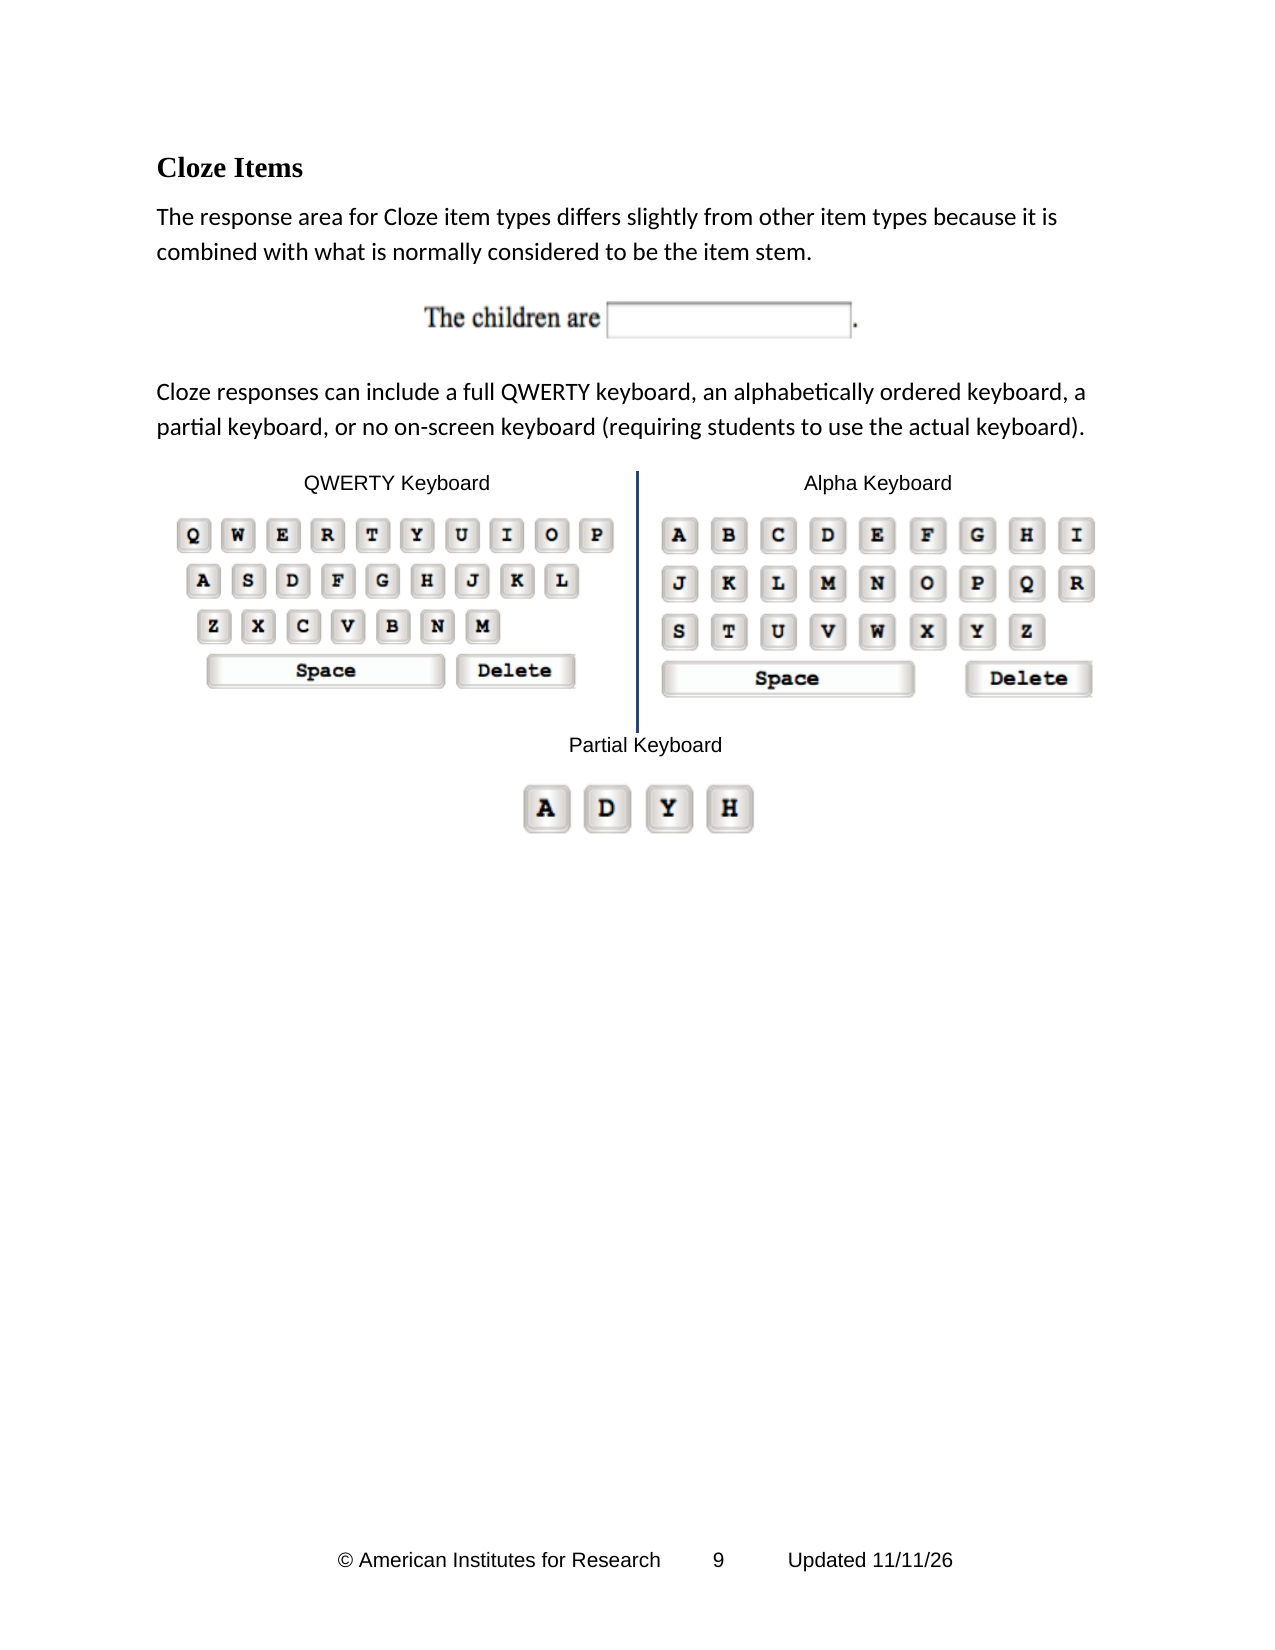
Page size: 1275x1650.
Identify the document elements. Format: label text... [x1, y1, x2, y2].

text The response area for Cloze item types differs slightly from other item types because it is combined with what is normally considered to be the item stem. [156, 201, 1134, 267]
picture [420, 296, 871, 347]
subtitle Cloze Items [156, 150, 1134, 183]
text Cloze responses can include a full QWERTY keyboard, an alphabetically ordered keyboard, a partial keyboard, or no on-screen keyboard (requiring students to use the actual keyboard). [156, 376, 1134, 441]
text Partial Keyboard [156, 733, 1134, 757]
table_header QWERTY Keyboard [156, 471, 636, 733]
picture [653, 510, 1103, 704]
picture [171, 510, 622, 696]
table_header Alpha Keyboard [639, 471, 1119, 733]
picture [514, 773, 777, 842]
